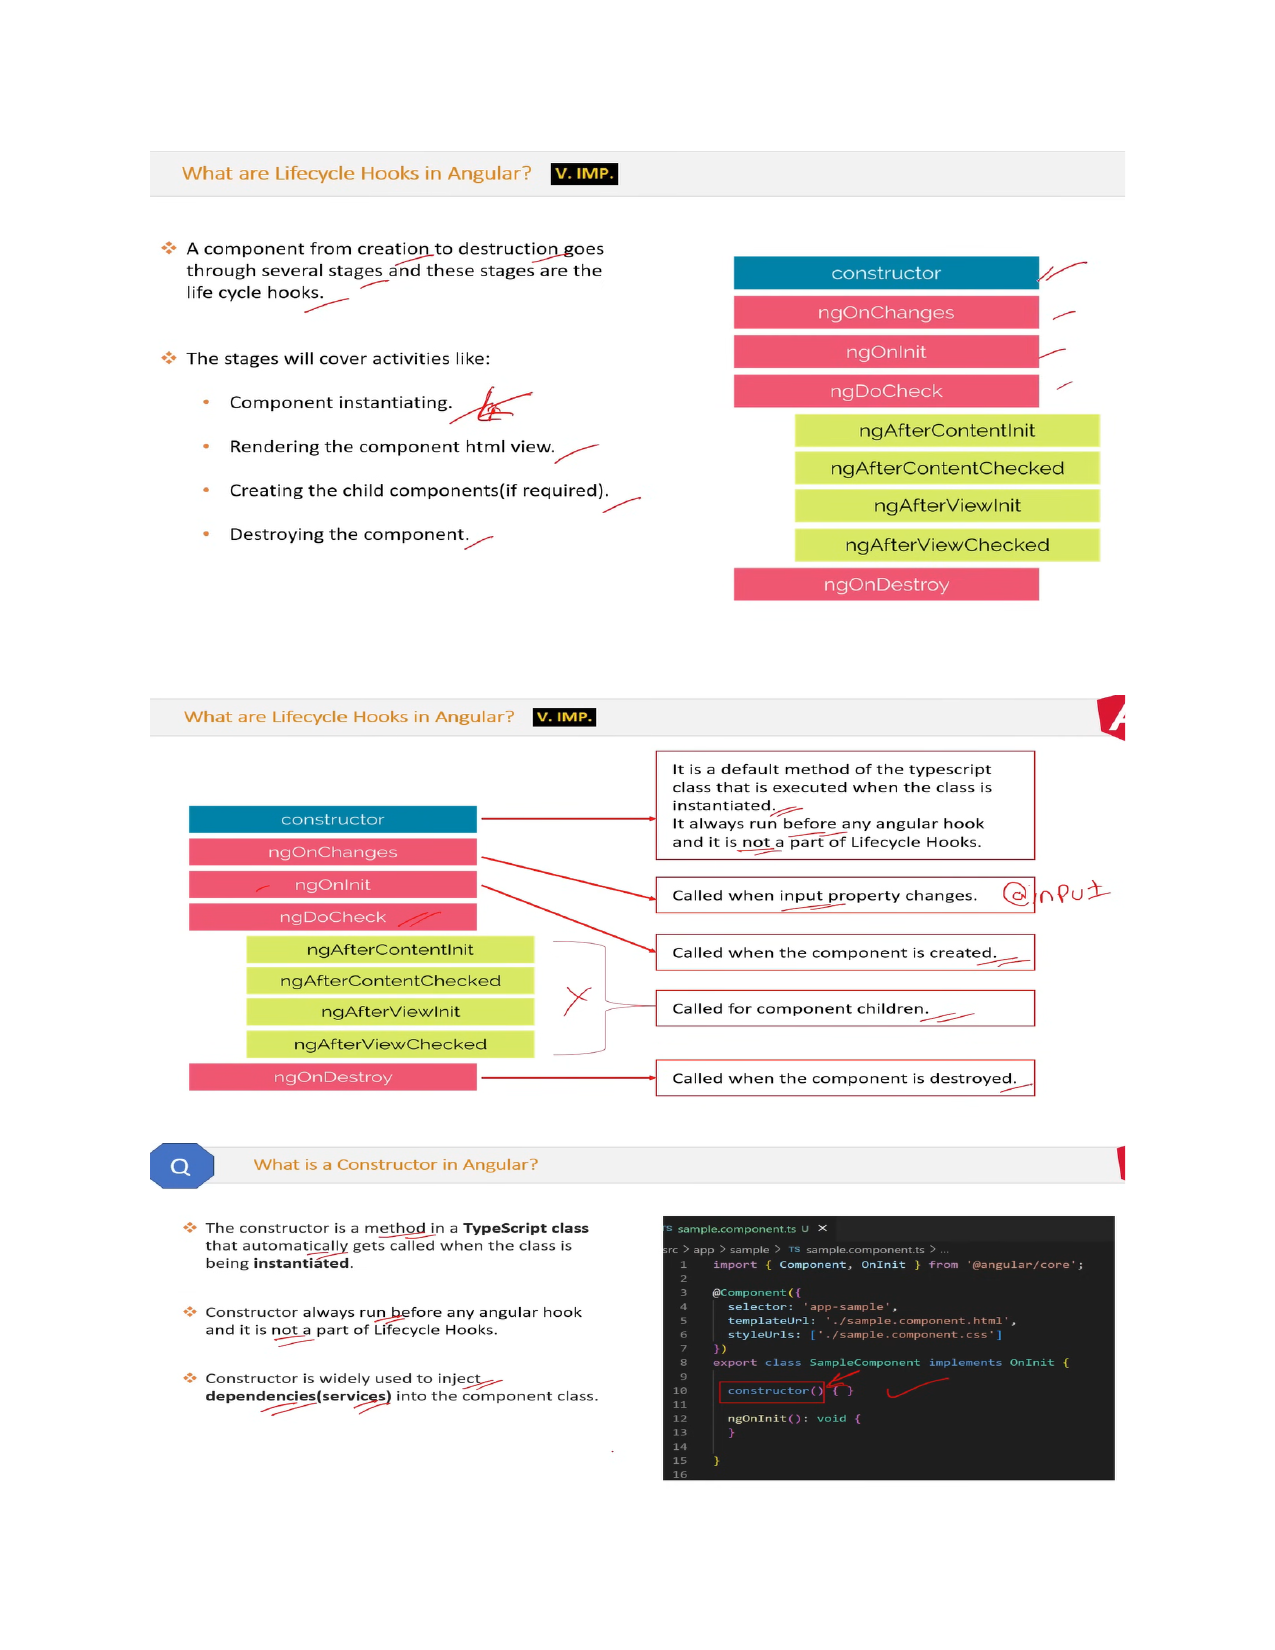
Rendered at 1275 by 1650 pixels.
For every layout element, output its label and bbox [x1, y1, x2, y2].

picture [150, 695, 1125, 1126]
picture [150, 150, 1125, 677]
picture [150, 1143, 1125, 1490]
